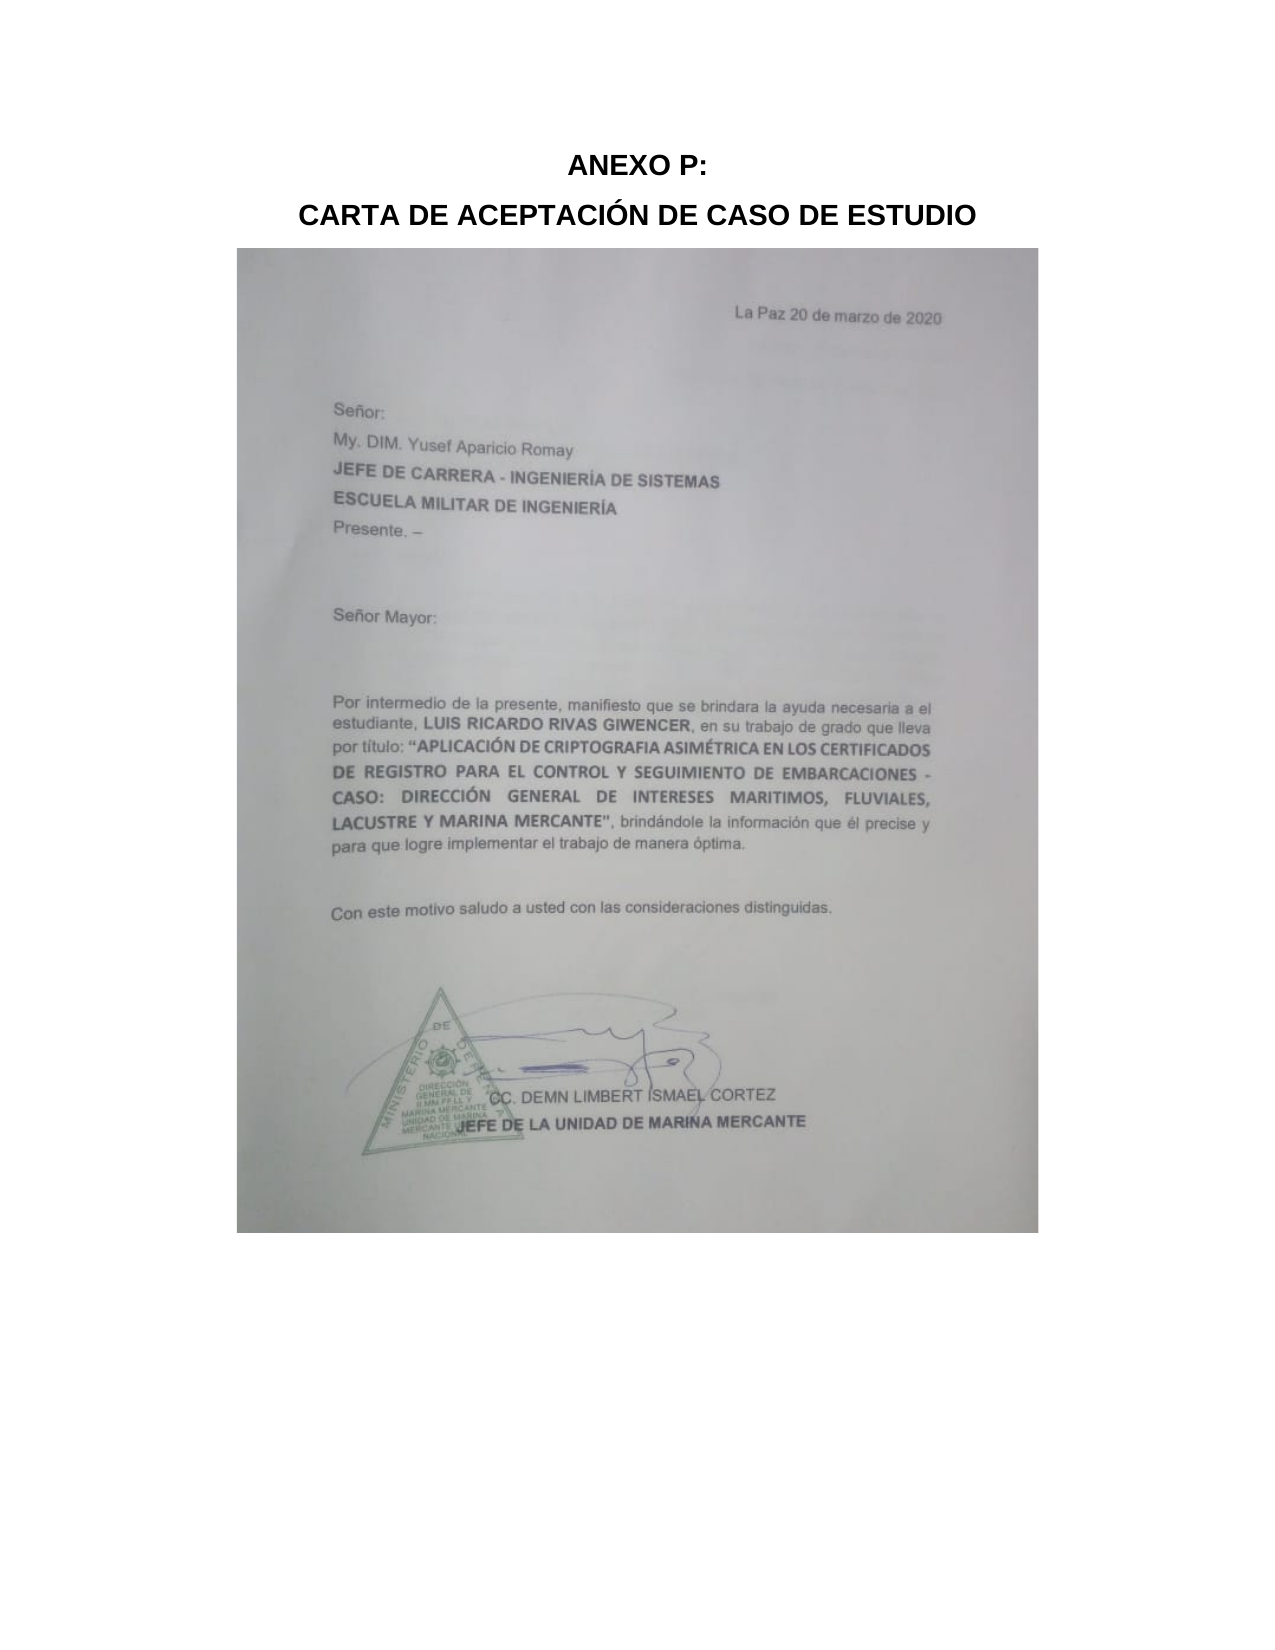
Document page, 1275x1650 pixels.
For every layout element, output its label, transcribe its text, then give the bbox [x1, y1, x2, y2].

text ANEXO P: [177, 148, 1098, 181]
text CARTA DE ACEPTACIÓN DE CASO DE ESTUDIO [177, 198, 1098, 231]
picture [236, 248, 1039, 1233]
